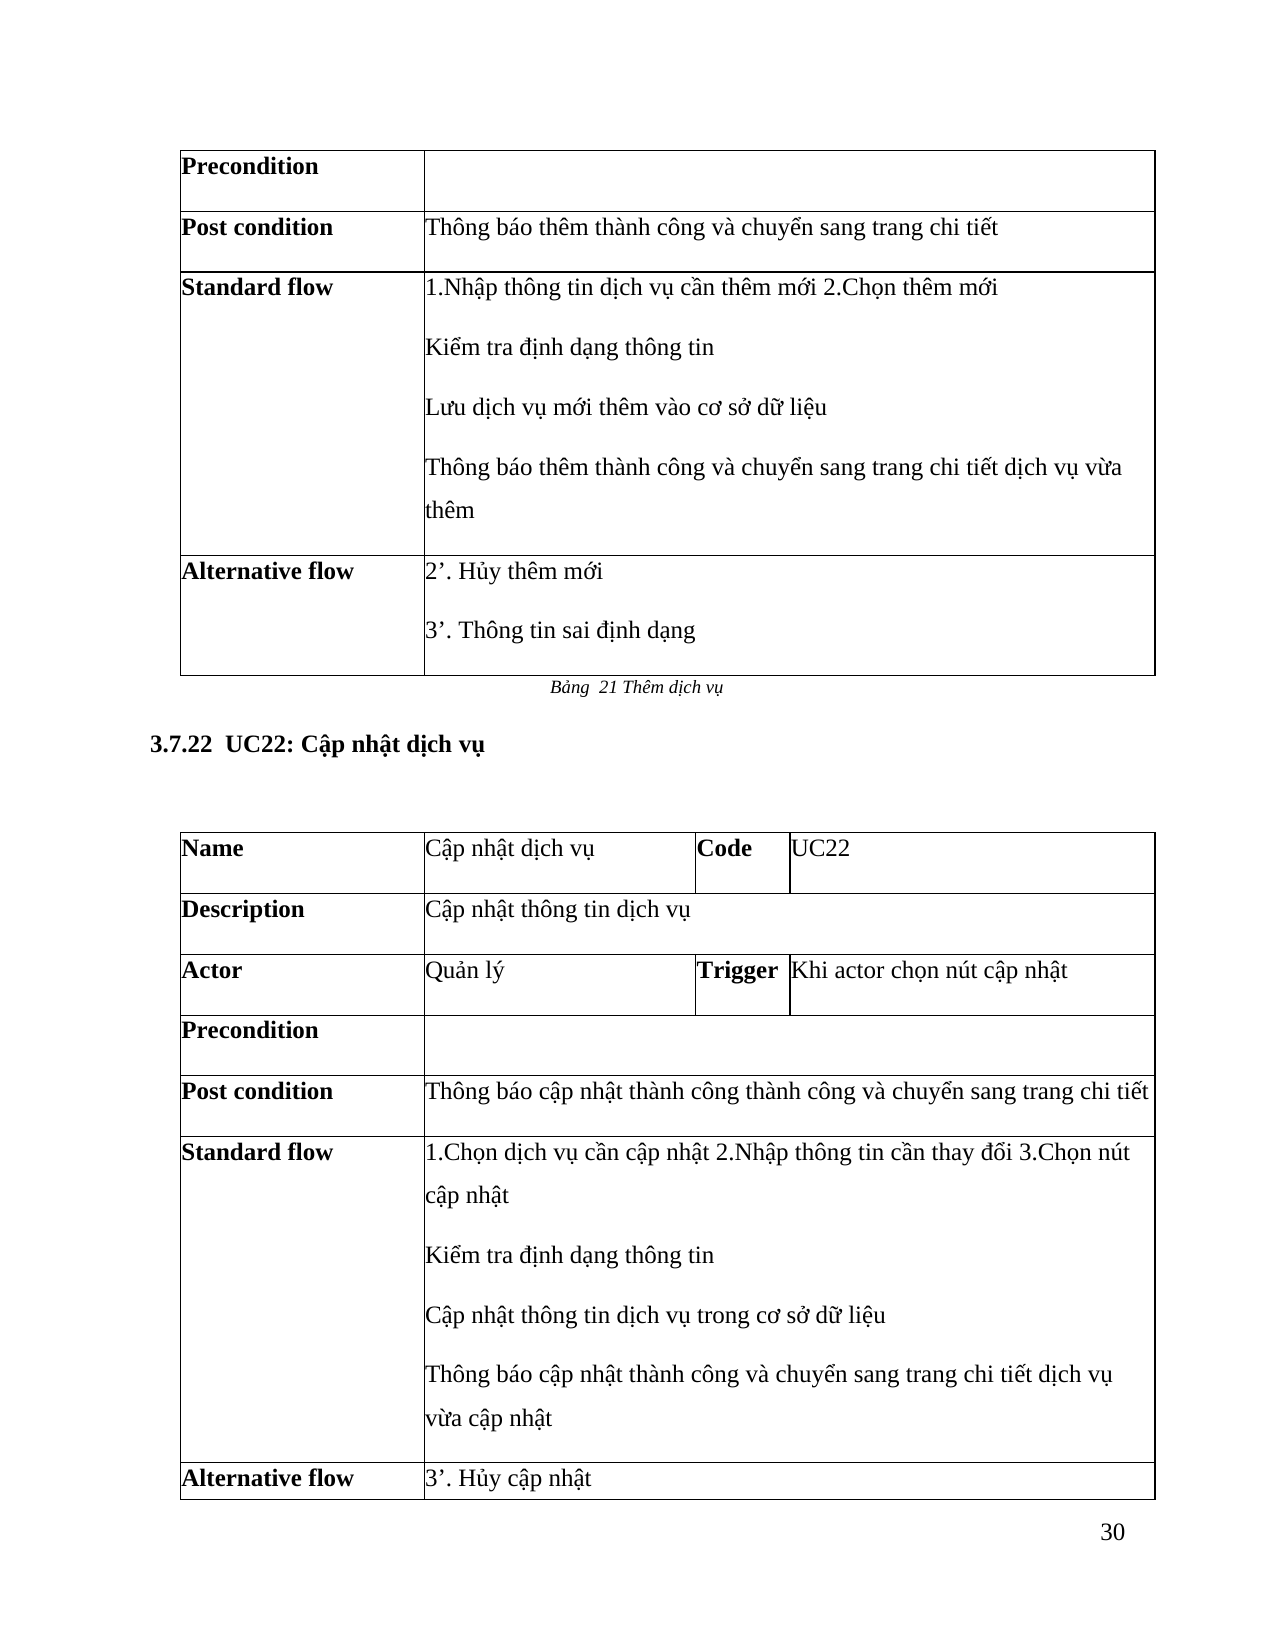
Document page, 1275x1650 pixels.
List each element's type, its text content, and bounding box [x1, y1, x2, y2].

table_cell [425, 1016, 1154, 1075]
table_cell Standard flow [181, 1137, 424, 1462]
table_cell Post condition [181, 212, 424, 271]
table_header Cập nhật dịch vụ [425, 833, 695, 893]
table_cell Khi actor chọn nút cập nhật [791, 955, 1154, 1014]
table_cell 2’. Hủy thêm mới 3’. Thông tin sai định dạng [425, 556, 1154, 675]
table_cell Alternative flow [181, 1463, 424, 1499]
table_cell Thông báo cập nhật thành công thành công và chuyển sang trang chi tiết [425, 1076, 1154, 1136]
table_cell Actor [181, 955, 424, 1014]
table_header Code [696, 833, 789, 893]
table_cell Post condition [181, 1076, 424, 1136]
table_cell Standard flow [181, 273, 424, 555]
table_cell Alternative flow [181, 556, 424, 675]
table_cell Precondition [181, 1016, 424, 1075]
table_cell Cập nhật thông tin dịch vụ [425, 894, 1154, 954]
subtitle UC22: Cập nhật dịch vụ [150, 729, 1125, 758]
table_header UC22 [791, 833, 1154, 893]
table_cell Quản lý [425, 955, 695, 1014]
text Bảng 21 Thêm dịch vụ [150, 676, 1125, 698]
table_cell 1.Chọn dịch vụ cần cập nhật 2.Nhập thông tin cần thay đổi 3.Chọn nút cập nhật Kiểm tra định dạng thông tin Cập nhật thông tin dịch vụ trong cơ sở dữ liệu Thông báo cập nhật thành công và chuyển sang trang chi tiết dịch vụ vừa cập nhật [425, 1137, 1154, 1462]
table_cell 1.Nhập thông tin dịch vụ cần thêm mới 2.Chọn thêm mới Kiểm tra định dạng thông tin Lưu dịch vụ mới thêm vào cơ sở dữ liệu Thông báo thêm thành công và chuyển sang trang chi tiết dịch vụ vừa thêm [425, 273, 1154, 555]
table_cell Description [181, 894, 424, 954]
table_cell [425, 1463, 1154, 1499]
table_cell Thông báo thêm thành công và chuyển sang trang chi tiết [425, 212, 1154, 271]
table_cell [425, 151, 1154, 211]
table_cell Trigger [696, 955, 789, 1014]
table_header Name [181, 833, 424, 893]
table_cell Precondition [181, 151, 424, 211]
